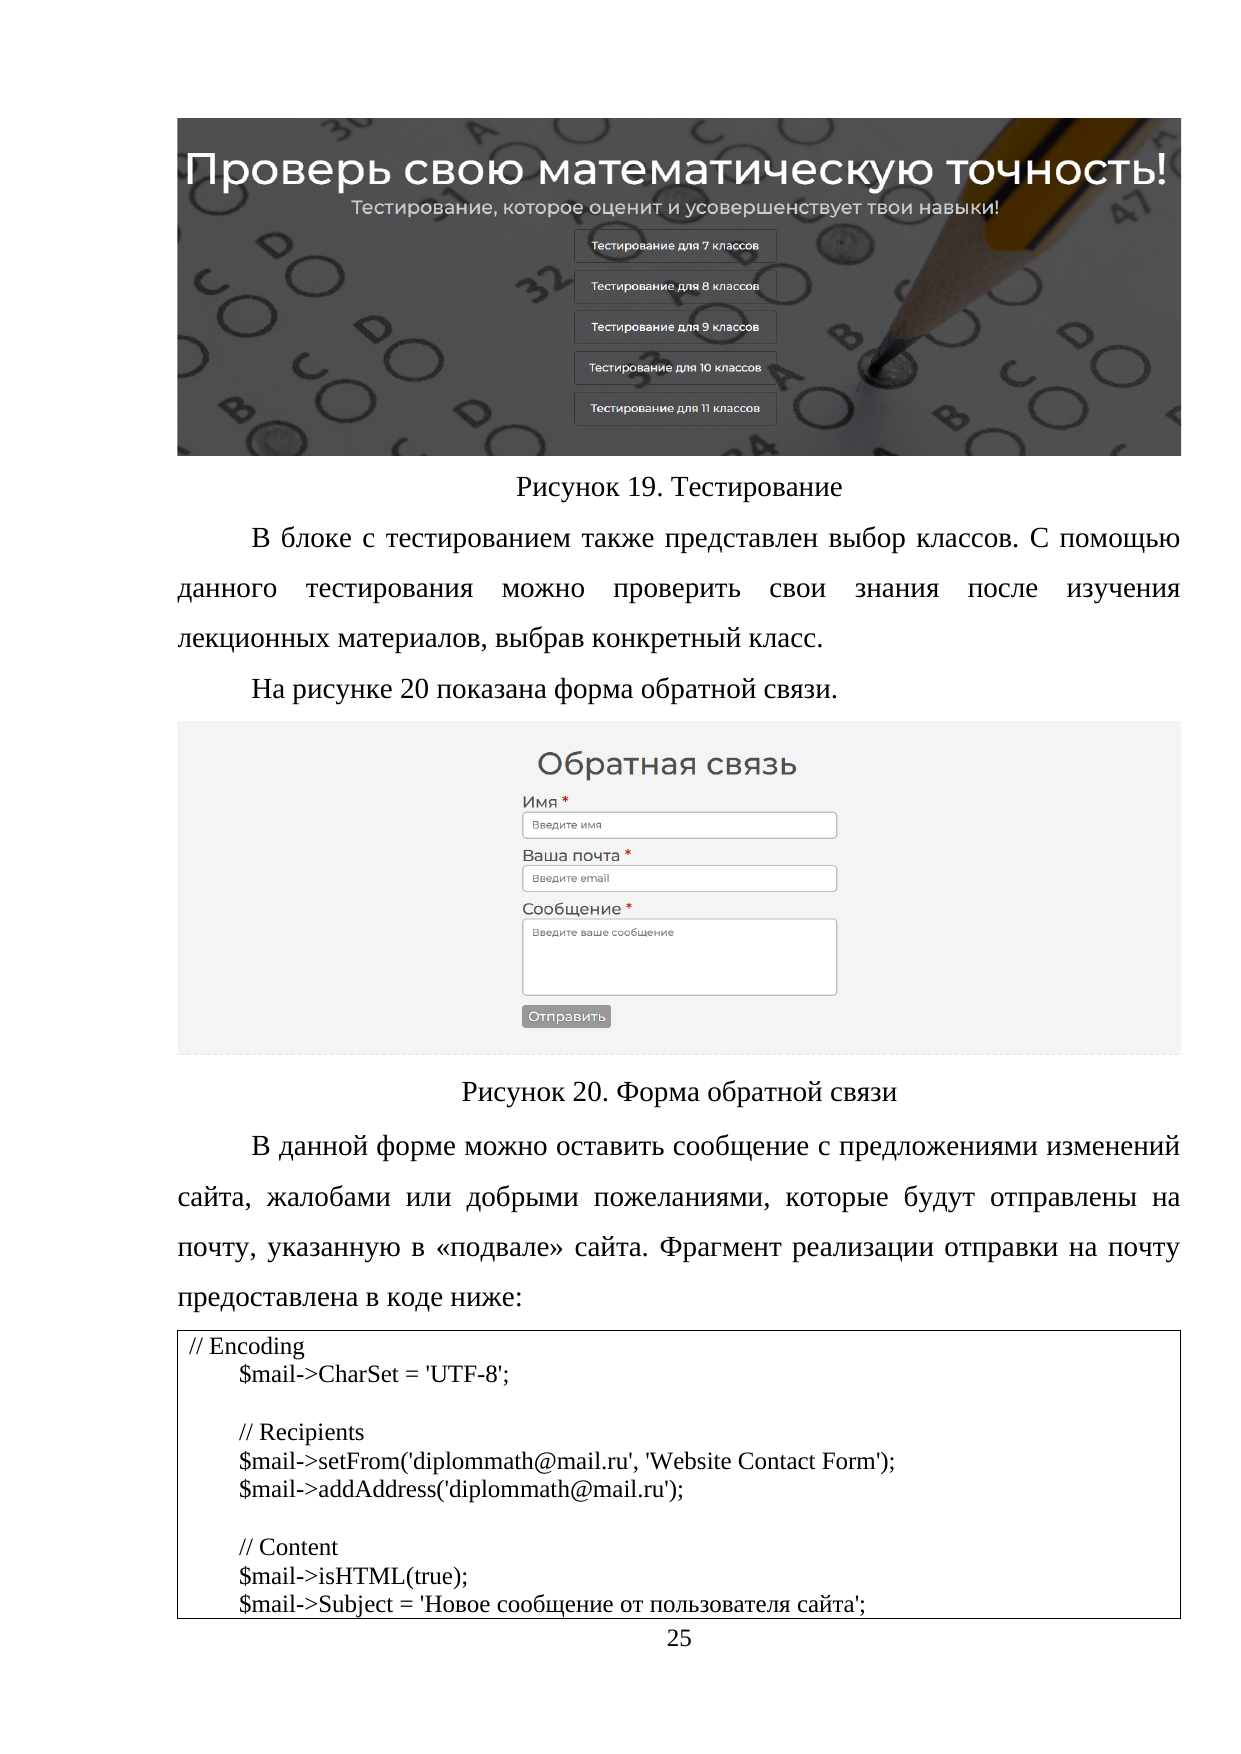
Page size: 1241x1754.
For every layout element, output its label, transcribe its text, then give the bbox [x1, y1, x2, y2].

text На рисунке 20 показана форма обратной связи. [177, 671, 1181, 704]
picture [177, 118, 1182, 456]
text В блоке с тестированием также представлен выбор классов. С помощью данного тестирования можно проверить свои знания после изучения лекционных материалов, выбрав конкретный класс. [177, 520, 1181, 654]
text В данной форме можно оставить сообщение с предложениями изменений сайта, жалобами или добрыми пожеланиями, которые будут отправлены на почту, указанную в «подвале» сайта. Фрагмент реализации отправки на почту предоставлена в коде ниже: [177, 1128, 1181, 1313]
text Рисунок 20. Форма обратной связи [177, 1074, 1181, 1108]
picture [177, 721, 1182, 1060]
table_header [178, 1331, 1180, 1618]
text Рисунок 19. Тестирование [177, 469, 1181, 503]
